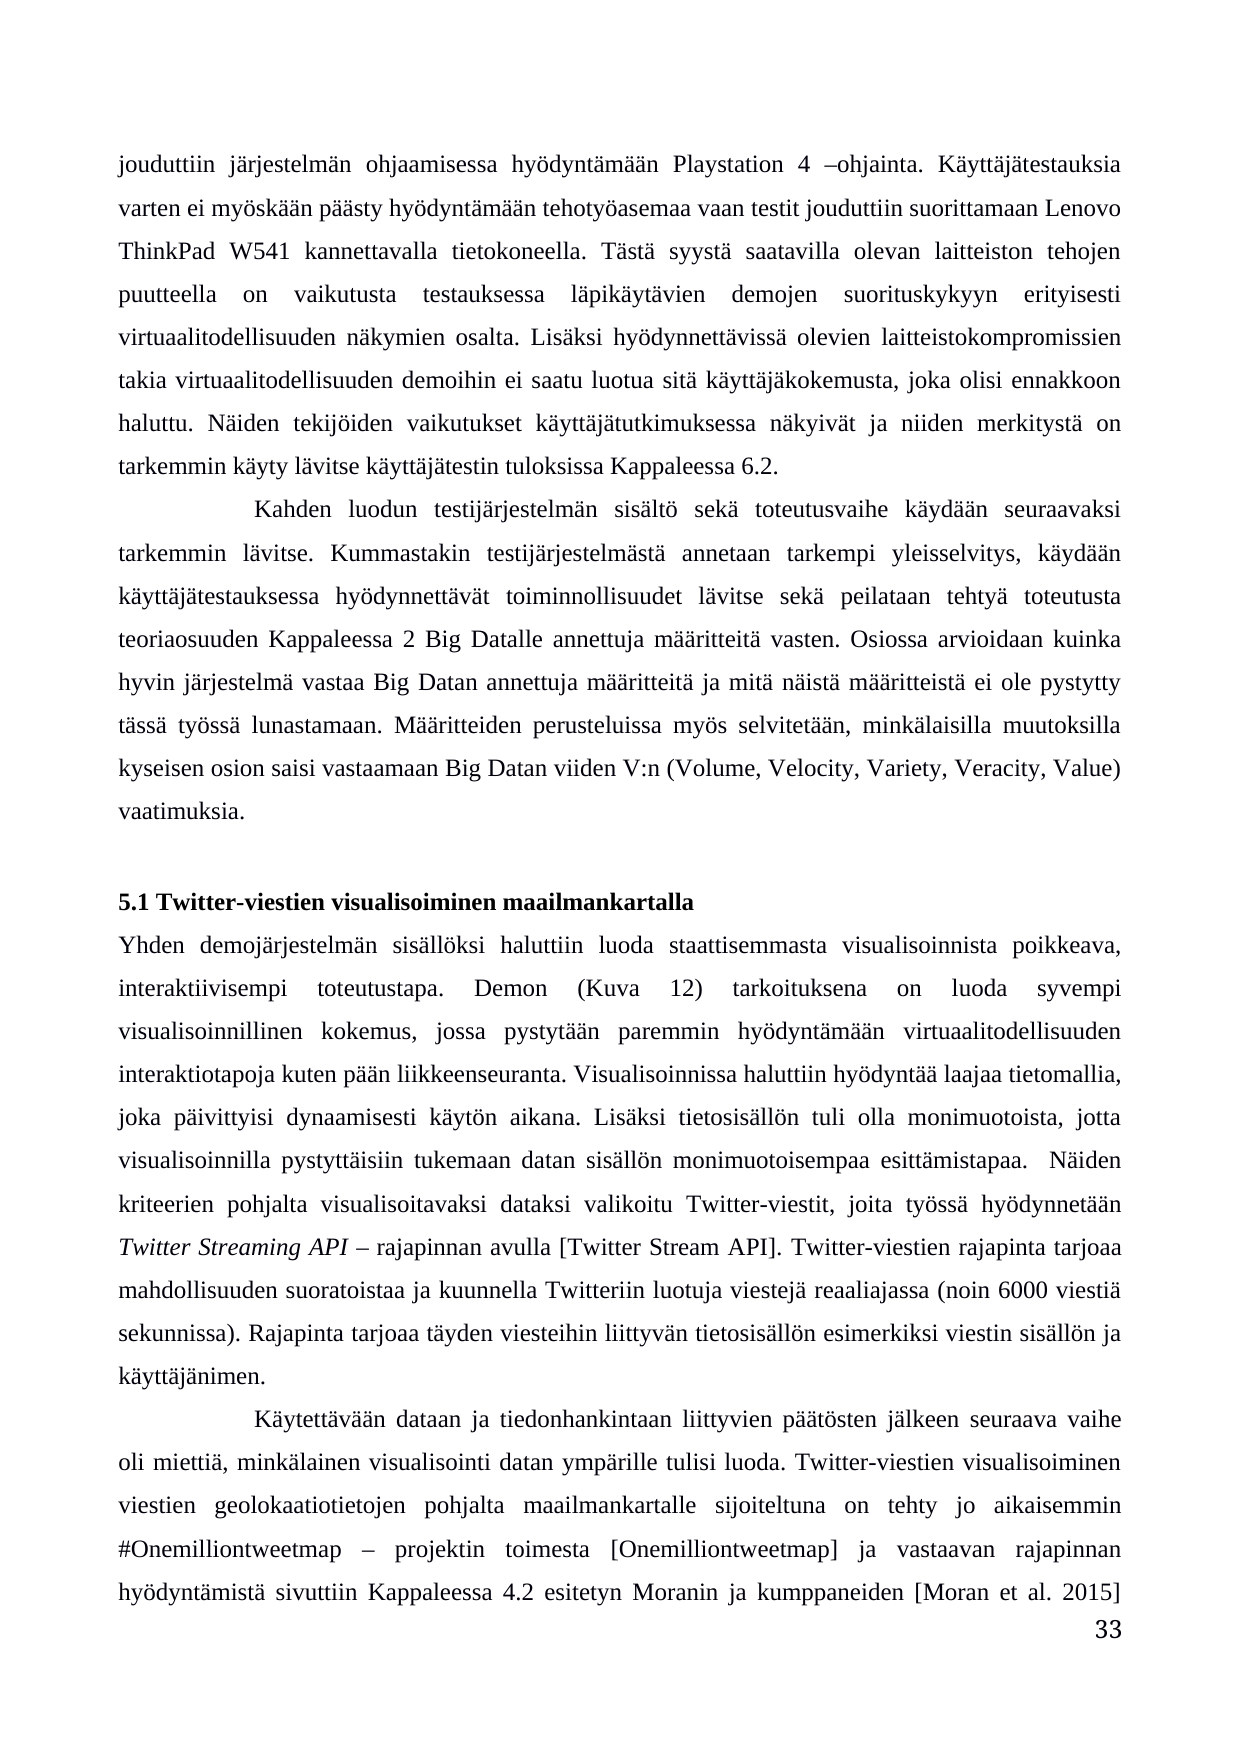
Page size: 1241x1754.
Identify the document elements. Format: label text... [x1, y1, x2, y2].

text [118, 1404, 1122, 1606]
text 5.1 Twitter-viestien visualisoiminen maailmankartalla [118, 887, 1122, 916]
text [118, 149, 1122, 480]
text Kahden luodun testijärjestelmän sisältö sekä toteutusvaihe käydään seuraavaksi tarkemmin lävitse. Kummastakin testijärjestelmästä annetaan tarkempi yleisselvitys, käydään käyttäjätestauksessa hyödynnettävät toiminnollisuudet lävitse sekä peilataan tehtyä toteutusta teoriaosuuden Kappaleessa 2 Big Datalle annettuja määritteitä vasten. Osiossa arvioidaan kuinka hyvin järjestelmä vastaa Big Datan annettuja määritteitä ja mitä näistä määritteistä ei ole pystytty tässä työssä lunastamaan. Määritteiden perusteluissa myös selvitetään, minkälaisilla muutoksilla kyseisen osion saisi vastaamaan Big Datan viiden V:n (Volume, Velocity, Variety, Veracity, Value) vaatimuksia. [118, 494, 1122, 825]
text Yhden demojärjestelmän sisällöksi haluttiin luoda staattisemmasta visualisoinnista poikkeava, interaktiivisempi toteutustapa. Demon (Kuva 12) tarkoituksena on luoda syvempi visualisoinnillinen kokemus, jossa pystytään paremmin hyödyntämään virtuaalitodellisuuden interaktiotapoja kuten pään liikkeenseuranta. Visualisoinnissa haluttiin hyödyntää laajaa tietomallia, joka päivittyisi dynaamisesti käytön aikana. Lisäksi tietosisällön tuli olla monimuotoista, jotta visualisoinnilla pystyttäisiin tukemaan datan sisällön monimuotoisempaa esittämistapaa. Näiden kriteerien pohjalta visualisoitavaksi dataksi valikoitu Twitter-viestit, joita työssä hyödynnetään Twitter Streaming API – rajapinnan avulla [Twitter Stream API]. Twitter-viestien rajapinta tarjoaa mahdollisuuden suoratoistaa ja kuunnella Twitteriin luotuja viestejä reaaliajassa (noin 6000 viestiä sekunnissa). Rajapinta tarjoaa täyden viesteihin liittyvän tietosisällön esimerkiksi viestin sisällön ja käyttäjänimen. [118, 930, 1122, 1390]
